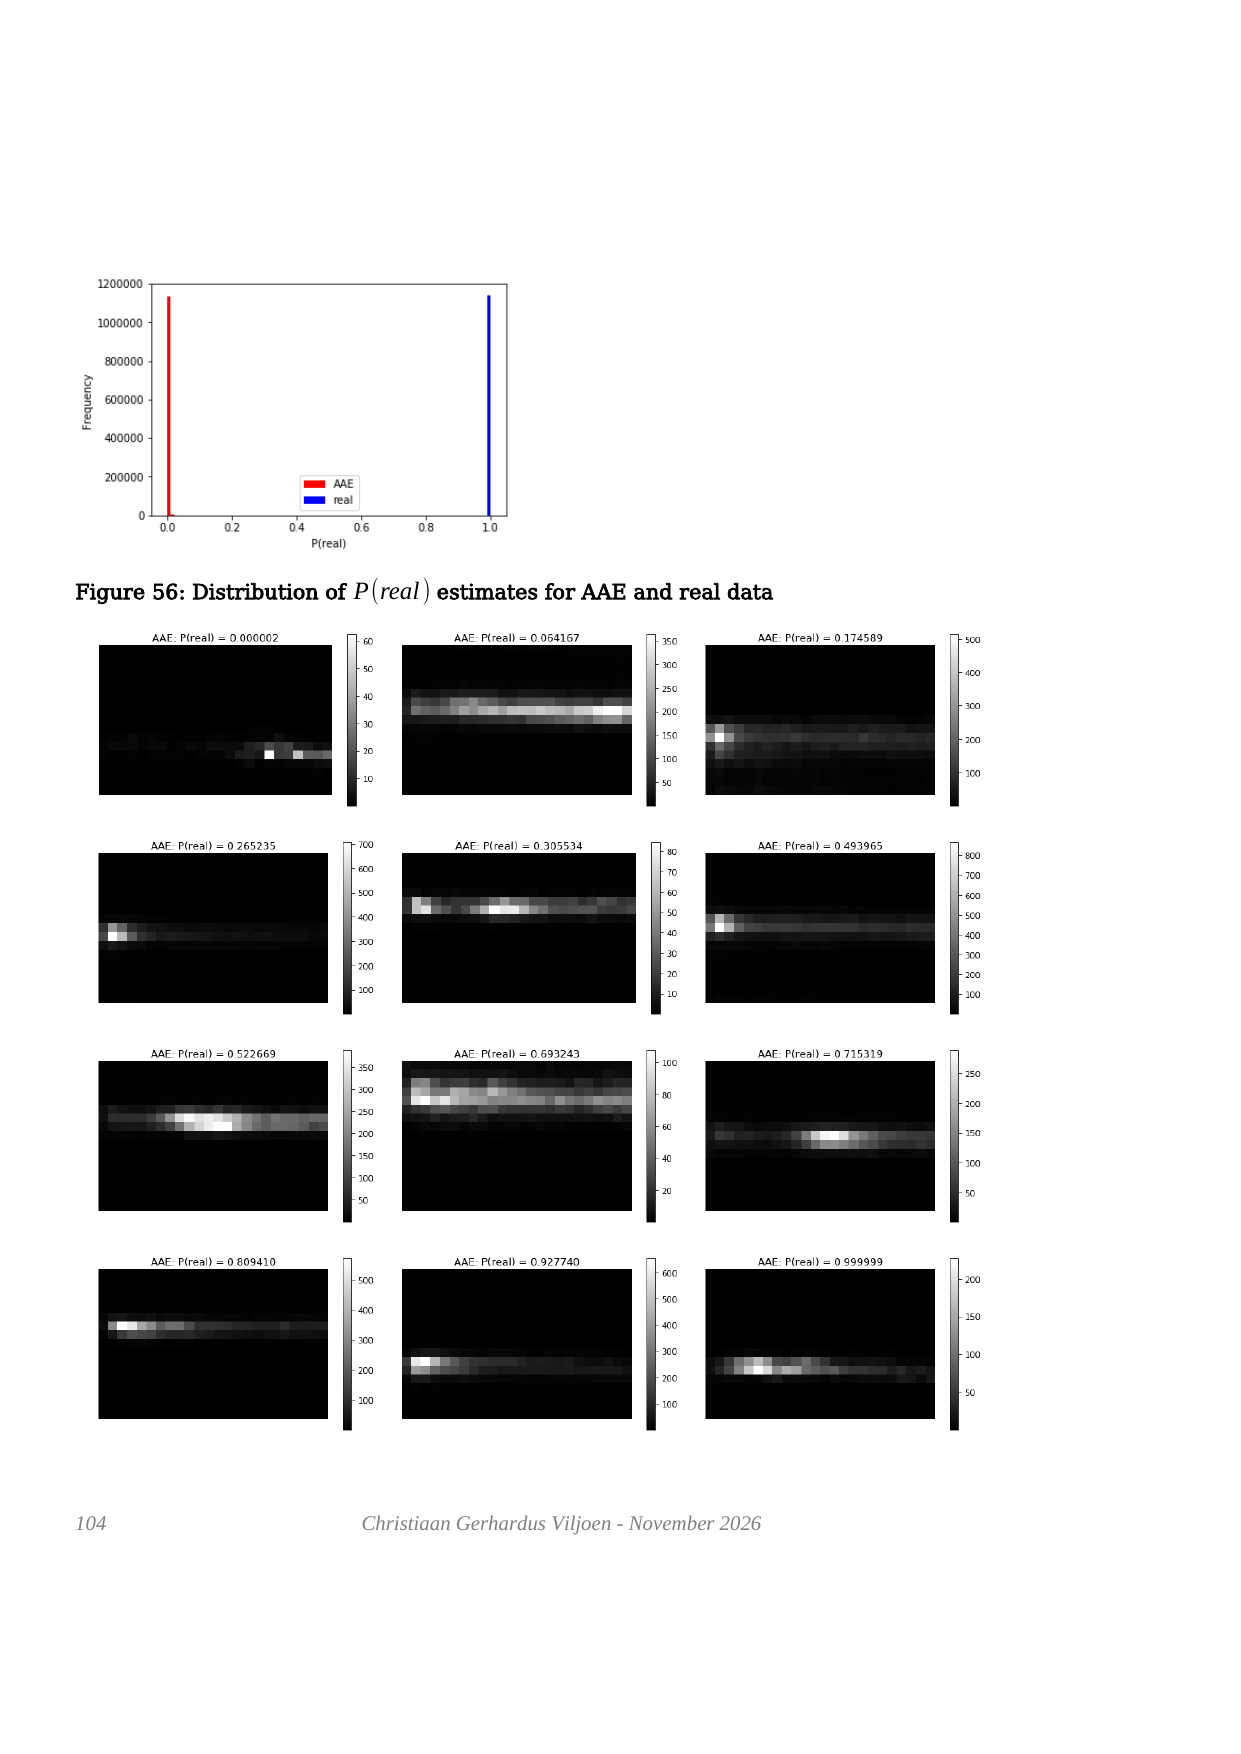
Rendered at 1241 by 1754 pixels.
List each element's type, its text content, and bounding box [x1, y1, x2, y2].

text Figure 56: Distribution of estimates for AAE and real data [75, 576, 1165, 606]
picture [75, 834, 986, 1022]
picture [75, 1042, 986, 1230]
picture [75, 1250, 986, 1438]
picture [75, 272, 517, 556]
picture [75, 626, 986, 814]
